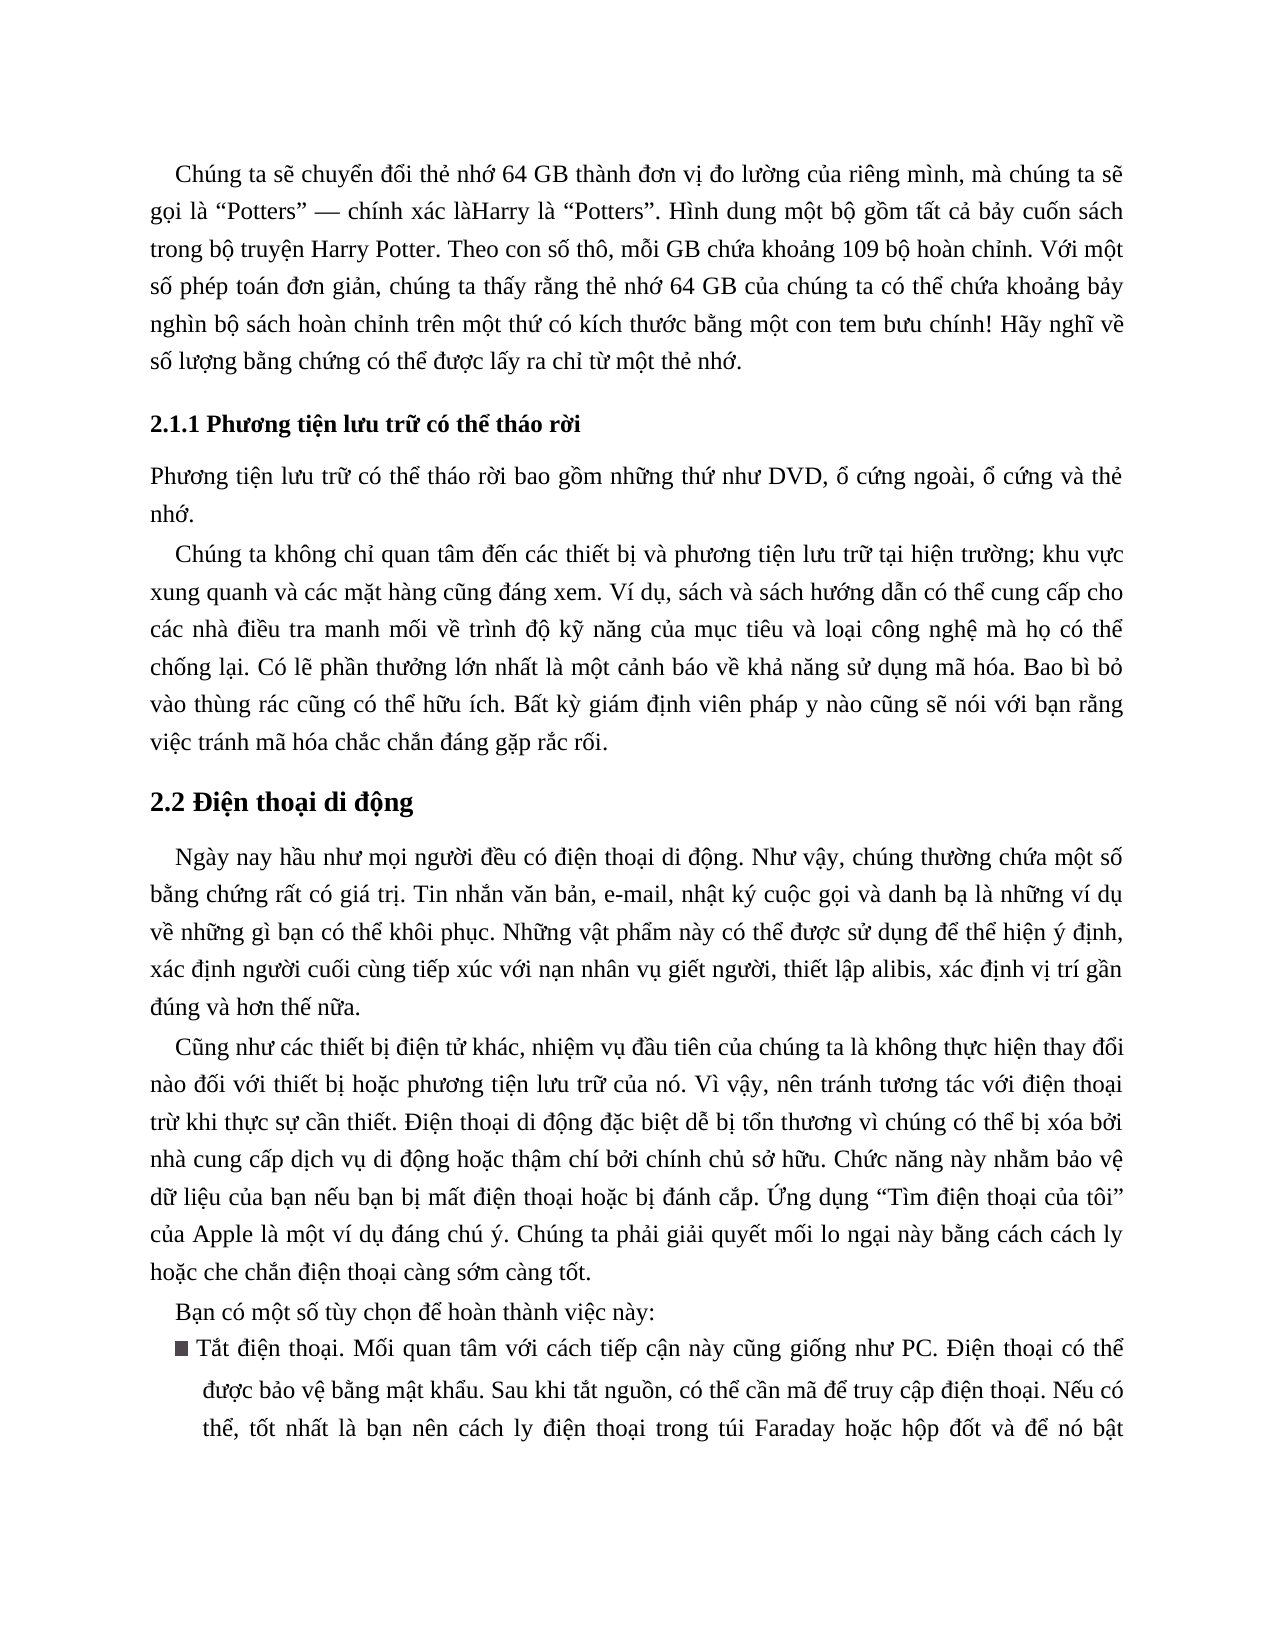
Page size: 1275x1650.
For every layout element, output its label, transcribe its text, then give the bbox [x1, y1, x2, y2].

text Chúng ta sẽ chuyển đổi thẻ nhớ 64 GB thành đơn vị đo lường của riêng mình, mà chúng ta sẽ gọi là “Potters” — chính xác làHarry là “Potters”. Hình dung một bộ gồm tất cả bảy cuốn sách trong bộ truyện Harry Potter. Theo con số thô, mỗi GB chứa khoảng 109 bộ hoàn chỉnh. Với một số phép toán đơn giản, chúng ta thấy rằng thẻ nhớ 64 GB của chúng ta có thể chứa khoảng bảy nghìn bộ sách hoàn chỉnh trên một thứ có kích thước bằng một con tem bưu chính! Hãy nghĩ về số lượng bằng chứng có thể được lấy ra chỉ từ một thẻ nhớ. [150, 150, 1125, 375]
text Ngày nay hầu như mọi người đều có điện thoại di động. Như vậy, chúng thường chứa một số bằng chứng rất có giá trị. Tin nhắn văn bản, e-mail, nhật ký cuộc gọi và danh bạ là những ví dụ về những gì bạn có thể khôi phục. Những vật phẩm này có thể được sử dụng để thể hiện ý định, xác định người cuối cùng tiếp xúc với nạn nhân vụ giết người, thiết lập alibis, xác định vị trí gần đúng và hơn thế nữa. [150, 833, 1125, 1020]
text Bạn có một số tùy chọn để hoàn thành việc này: [150, 1289, 1125, 1326]
text Chúng ta không chỉ quan tâm đến các thiết bị và phương tiện lưu trữ tại hiện trường; khu vực xung quanh và các mặt hàng cũng đáng xem. Ví dụ, sách và sách hướng dẫn có thể cung cấp cho các nhà điều tra manh mối về trình độ kỹ năng của mục tiêu và loại công nghệ mà họ có thể chống lại. Có lẽ phần thưởng lớn nhất là một cảnh báo về khả năng sử dụng mã hóa. Bao bì bỏ vào thùng rác cũng có thể hữu ích. Bất kỳ giám định viên pháp y nào cũng sẽ nói với bạn rằng việc tránh mã hóa chắc chắn đáng gặp rắc rối. [150, 530, 1125, 755]
picture [175, 1341, 188, 1356]
text Cũng như các thiết bị điện tử khác, nhiệm vụ đầu tiên của chúng ta là không thực hiện thay đổi nào đối với thiết bị hoặc phương tiện lưu trữ của nó. Vì vậy, nên tránh tương tác với điện thoại trừ khi thực sự cần thiết. Điện thoại di động đặc biệt dễ bị tổn thương vì chúng có thể bị xóa bởi nhà cung cấp dịch vụ di động hoặc thậm chí bởi chính chủ sở hữu. Chức năng này nhằm bảo vệ dữ liệu của bạn nếu bạn bị mất điện thoại hoặc bị đánh cắp. Ứng dụng “Tìm điện thoại của tôi” của Apple là một ví dụ đáng chú ý. Chúng ta phải giải quyết mối lo ngại này bằng cách cách ly hoặc che chắn điện thoại càng sớm càng tốt. [150, 1023, 1125, 1286]
subtitle 2.2 Điện thoại di động [150, 780, 1125, 818]
text Phương tiện lưu trữ có thể tháo rời bao gồm những thứ như DVD, ổ cứng ngoài, ổ cứng và thẻ nhớ. [150, 452, 1125, 527]
subtitle 2.1.1 Phương tiện lưu trữ có thể tháo rời [150, 400, 1125, 437]
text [175, 1329, 1125, 1442]
